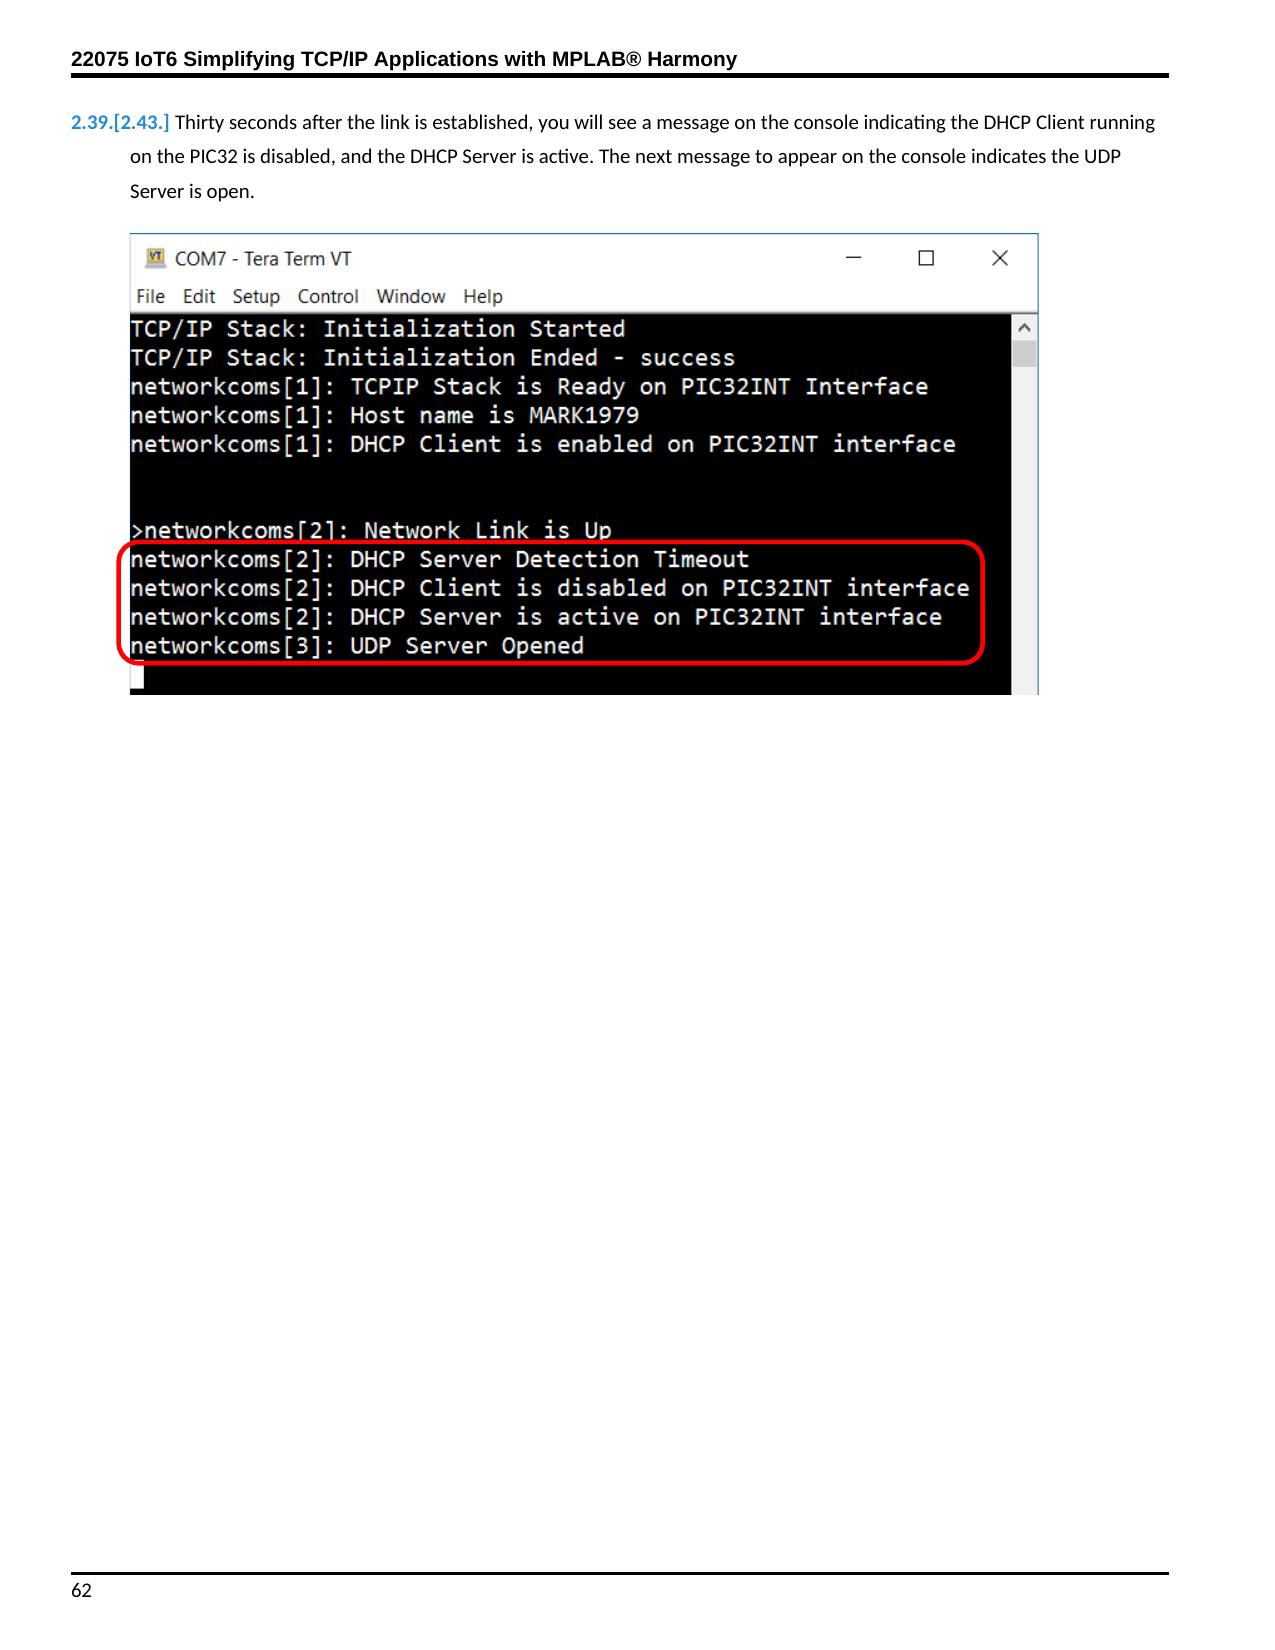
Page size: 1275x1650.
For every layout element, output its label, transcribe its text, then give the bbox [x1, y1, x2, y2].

picture [129, 233, 1039, 695]
picture [129, 545, 980, 660]
table_header [130, 215, 1169, 721]
list Thirty seconds after the link is established, you will see a message on the console indicating the DHCP Client running on the PIC32 is disabled, and the DHCP Server is active. The next message to appear on the console indicates the UDP Server is open. [71, 109, 1169, 203]
